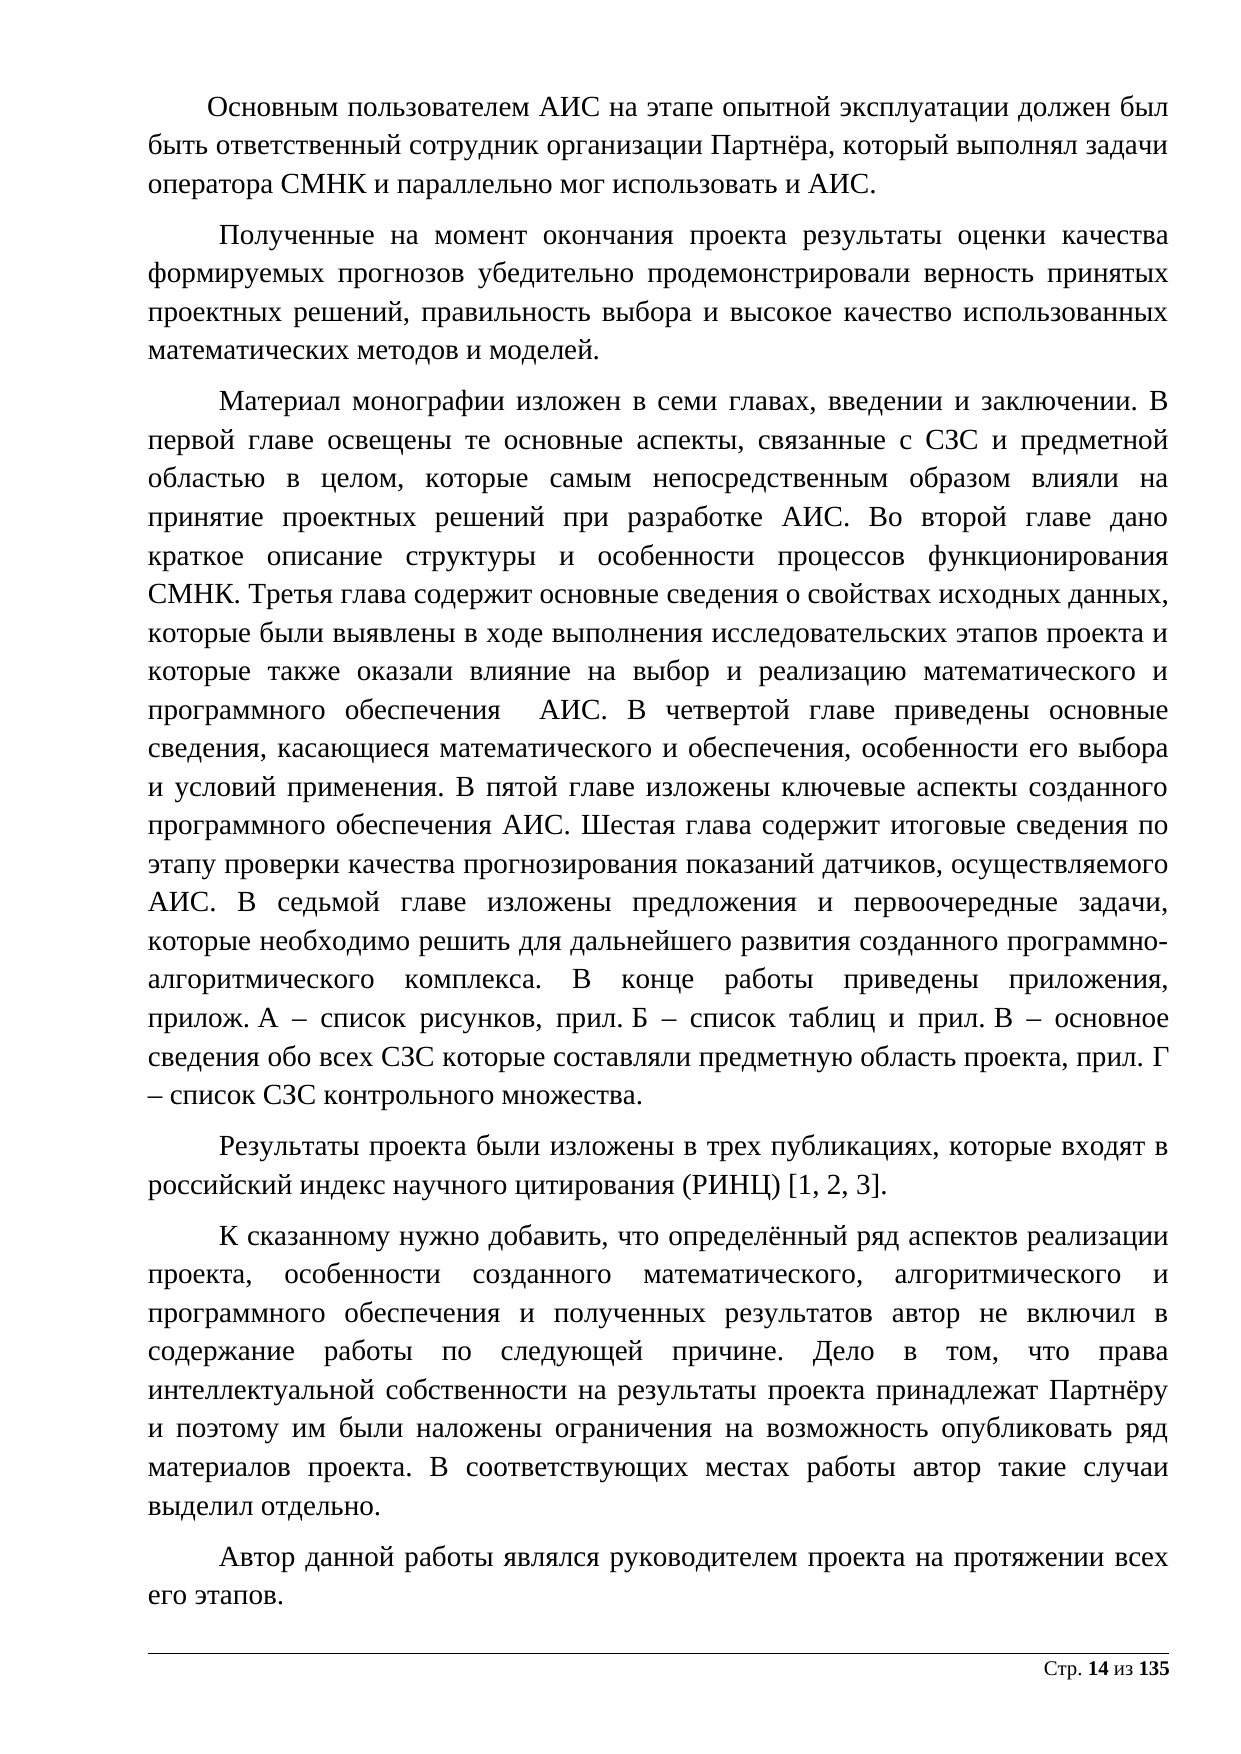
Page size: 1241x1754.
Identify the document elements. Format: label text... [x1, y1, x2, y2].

text К сказанному нужно добавить, что определённый ряд аспектов реализации проекта, особенности созданного математического, алгоритмического и программного обеспечения и полученных результатов автор не включил в содержание работы по следующей причине. Дело в том, что права интеллектуальной собственности на результаты проекта принадлежат Партнёру и поэтому им были наложены ограничения на возможность опубликовать ряд материалов проекта. В соответствующих местах работы автор такие случаи выделил отдельно. [148, 1218, 1169, 1521]
text Результаты проекта были изложены в трех публикациях, которые входят в российский индекс научного цитирования (РИНЦ) [1, 2, 3]. [148, 1128, 1169, 1200]
text Основным пользователем АИС на этапе опытной эксплуатации должен был быть ответственный сотрудник организации Партнёра, который выполнял задачи оператора СМНК и параллельно мог использовать и АИС. [148, 89, 1169, 199]
text Материал монографии изложен в семи главах, введении и заключении. В первой главе освещены те основные аспекты, связанные с СЗС и предметной областью в целом, которые самым непосредственным образом влияли на принятие проектных решений при разработке АИС. Во второй главе дано краткое описание структуры и особенности процессов функционирования СМНК. Третья глава содержит основные сведения о свойствах исходных данных, которые были выявлены в ходе выполнения исследовательских этапов проекта и которые также оказали влияние на выбор и реализацию математического и программного обеспечения АИС. В четвертой главе приведены основные сведения, касающиеся математического и обеспечения, особенности его выбора и условий применения. В пятой главе изложены ключевые аспекты созданного программного обеспечения АИС. Шестая глава содержит итоговые сведения по этапу проверки качества прогнозирования показаний датчиков, осуществляемого АИС. В седьмой главе изложены предложения и первоочередные задачи, которые необходимо решить для дальнейшего развития созданного программно-алгоритмического комплекса. В конце работы приведены приложения, прилож. А – список рисунков, прил. Б – список таблиц и прил. В – основное сведения обо всех СЗС которые составляли предметную область проекта, прил. Г – список СЗС контрольного множества. [148, 383, 1169, 1111]
text Полученные на момент окончания проекта результаты оценки качества формируемых прогнозов убедительно продемонстрировали верность принятых проектных решений, правильность выбора и высокое качество использованных математических методов и моделей. [148, 217, 1169, 366]
text Автор данной работы являлся руководителем проекта на протяжении всех его этапов. [148, 1539, 1169, 1611]
